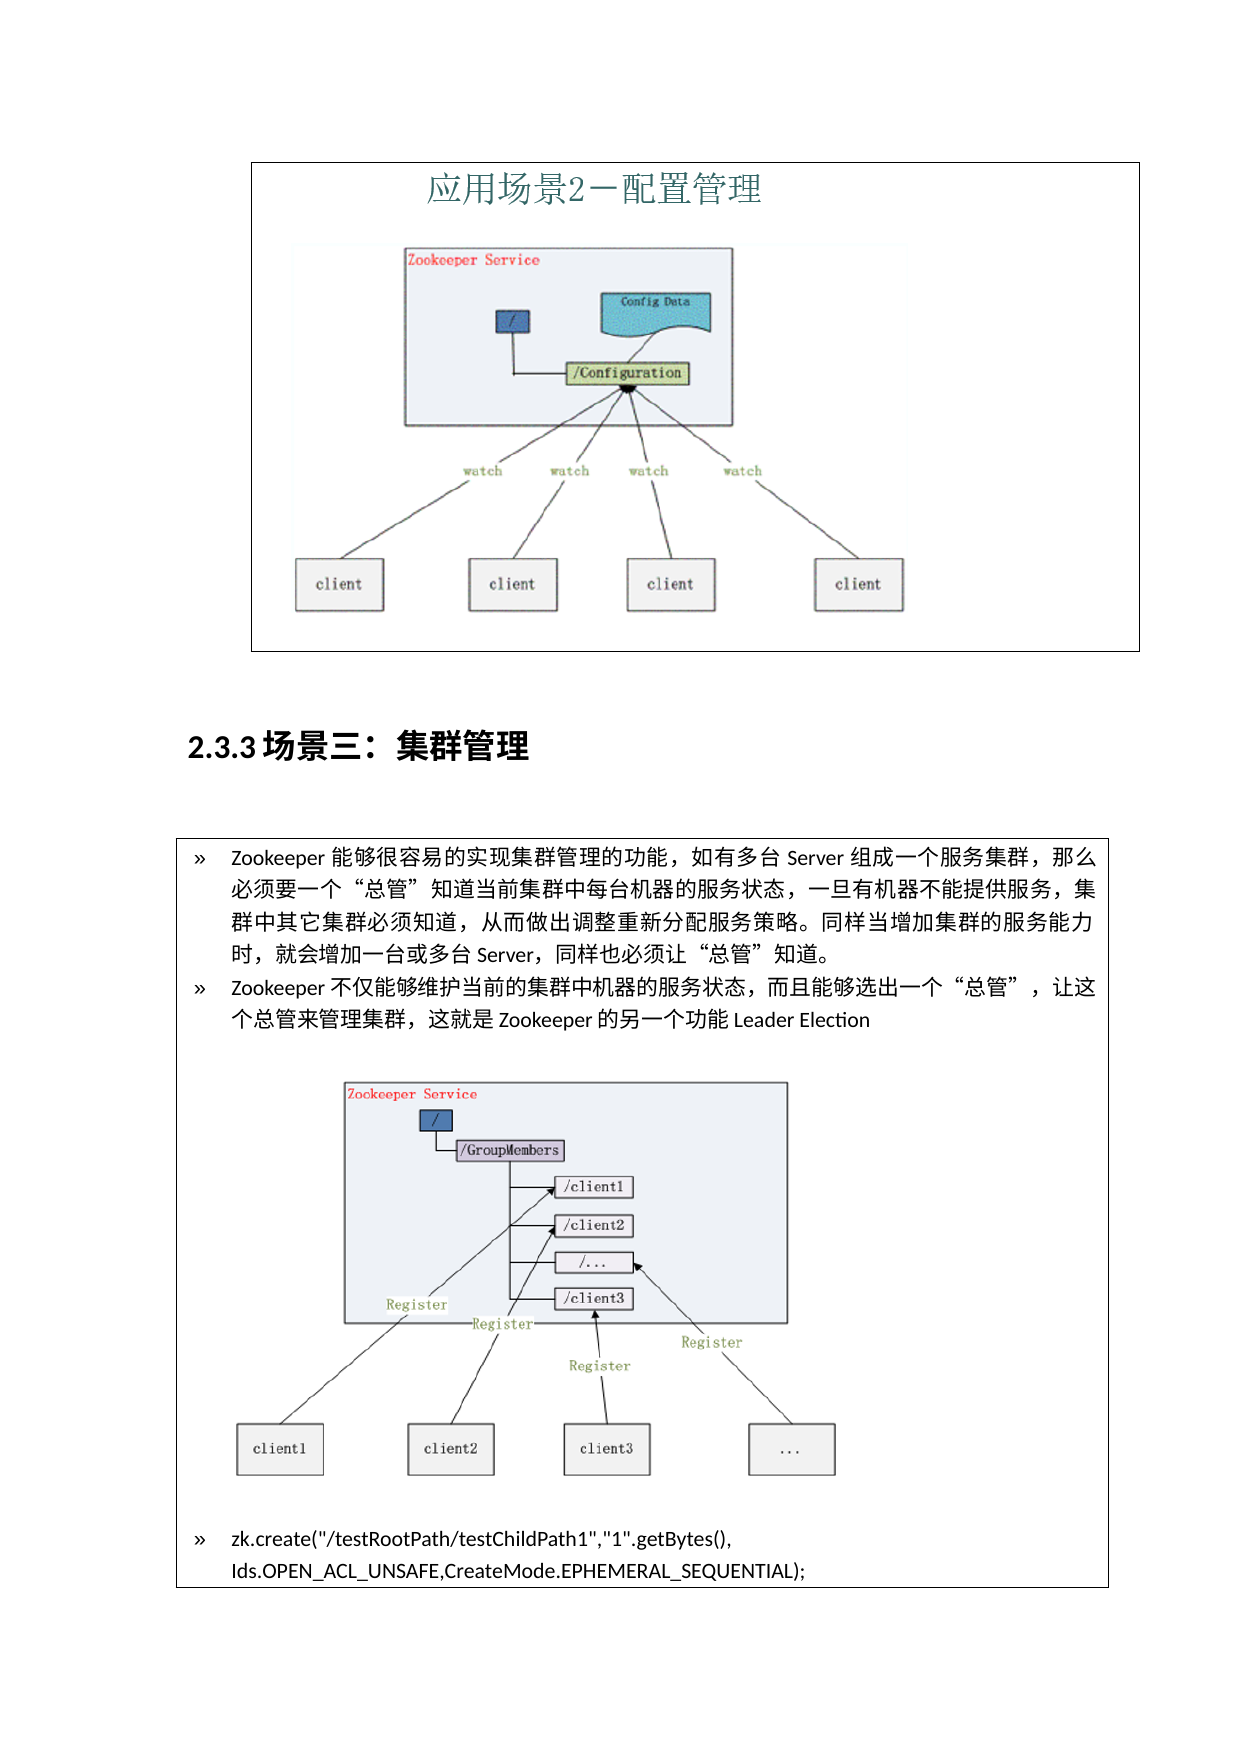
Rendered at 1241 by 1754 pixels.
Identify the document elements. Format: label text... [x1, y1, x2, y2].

picture [262, 163, 925, 627]
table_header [177, 839, 1108, 1587]
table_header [252, 163, 1139, 651]
picture [231, 1066, 845, 1491]
subtitle 2.3.3场景三：集群管理 [187, 711, 1053, 776]
